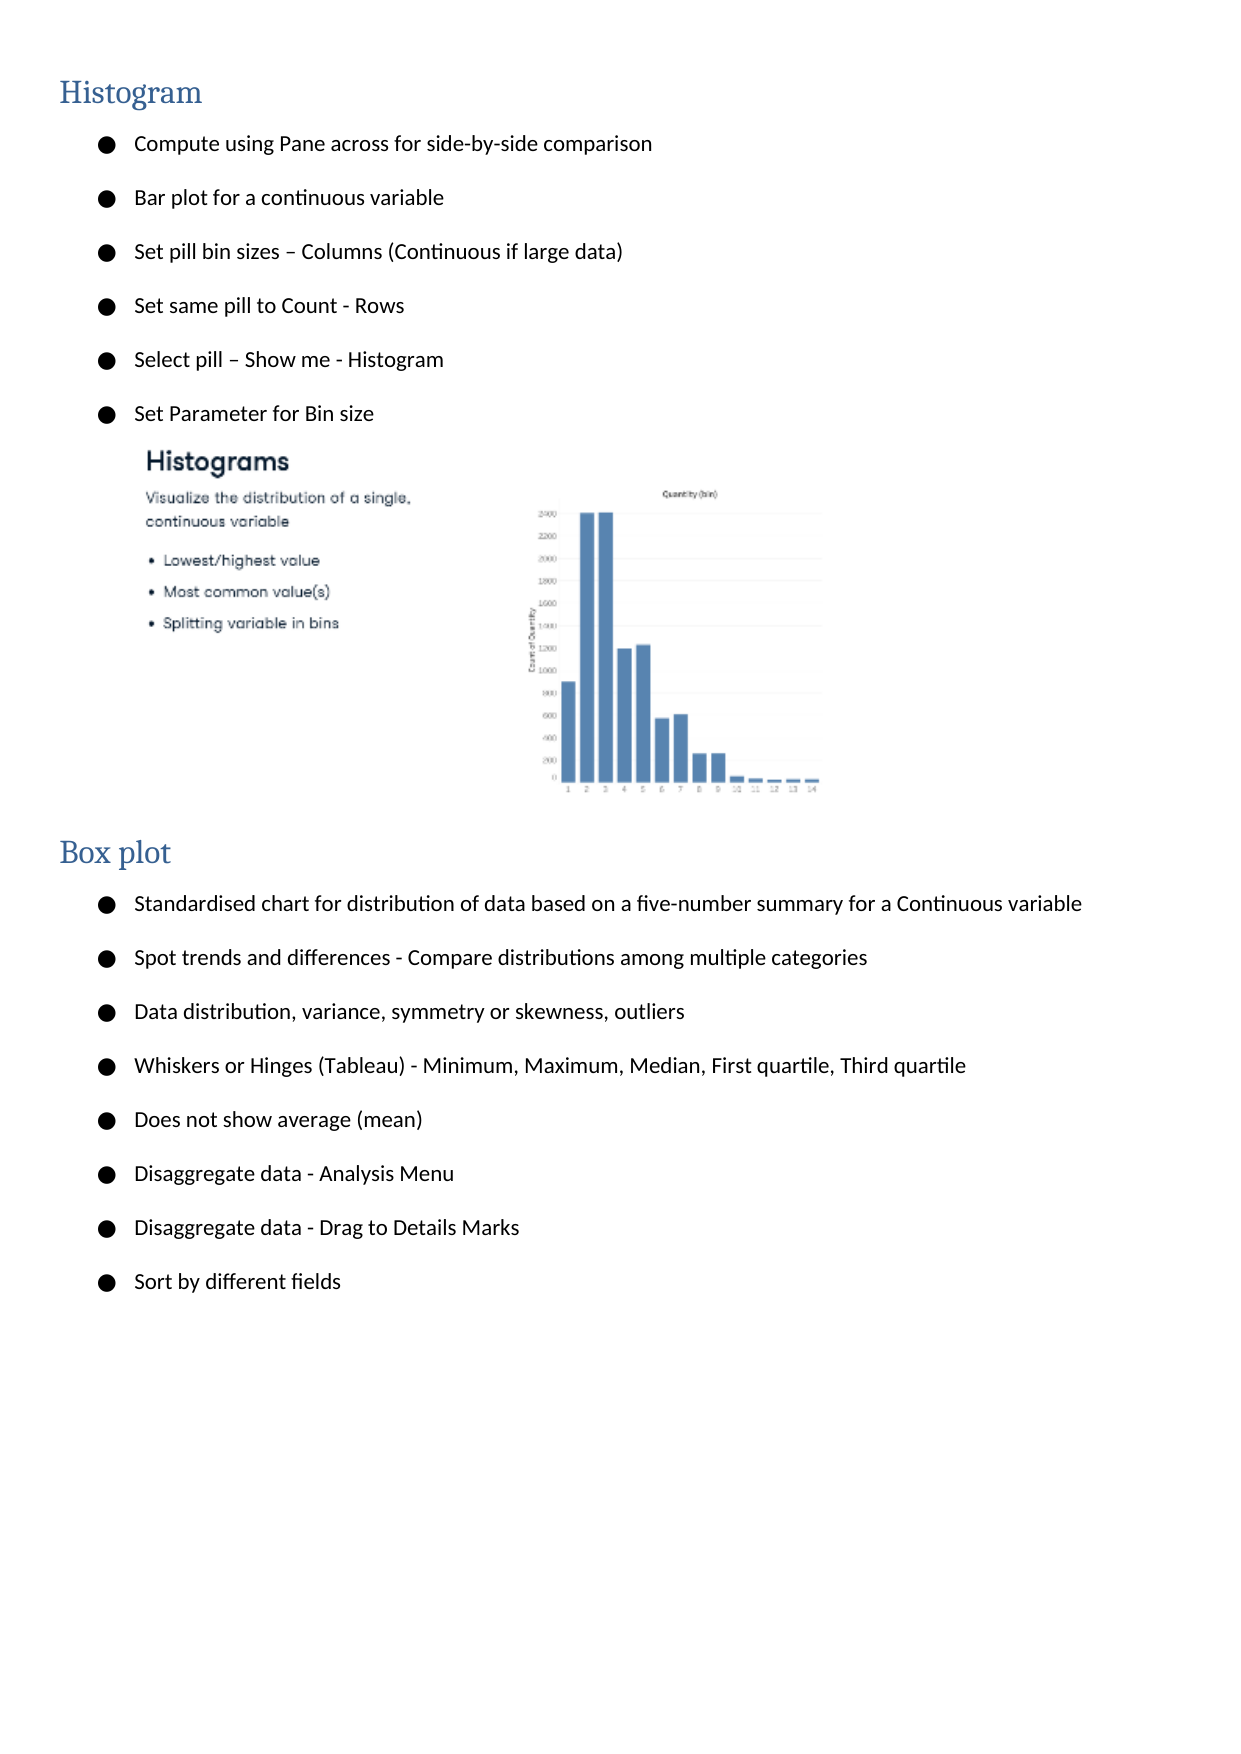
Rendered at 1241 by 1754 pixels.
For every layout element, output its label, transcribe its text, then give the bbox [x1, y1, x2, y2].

subtitle Histogram [59, 74, 1167, 112]
list Does not show average (mean) [97, 1093, 1167, 1141]
subtitle Box plot [59, 834, 1167, 872]
list Disaggregate data - Drag to Details Marks [97, 1201, 1167, 1248]
list Standardised chart for distribution of data based on a five-number summary for a Continuous variable [97, 878, 1167, 925]
list Compute using Pane across for side-by-side comparison [97, 118, 1167, 165]
list Select pill – Show me - Histogram [97, 334, 1167, 381]
list Disaggregate data - Analysis Menu [97, 1147, 1167, 1194]
list Sort by different fields [97, 1255, 1167, 1302]
list Set pill bin sizes – Columns (Continuous if large data) [97, 226, 1167, 273]
list Spot trends and differences - Compare distributions among multiple categories [97, 932, 1167, 979]
list Set Parameter for Bin size [97, 388, 1167, 435]
list Bar plot for a continuous variable [97, 172, 1167, 219]
list Data distribution, variance, symmetry or skewness, outliers [97, 986, 1167, 1033]
list Set same pill to Count - Rows [97, 280, 1167, 327]
picture [134, 441, 838, 805]
list Whiskers or Hinges (Tableau) - Minimum, Maximum, Median, First quartile, Third quartile [97, 1039, 1167, 1087]
